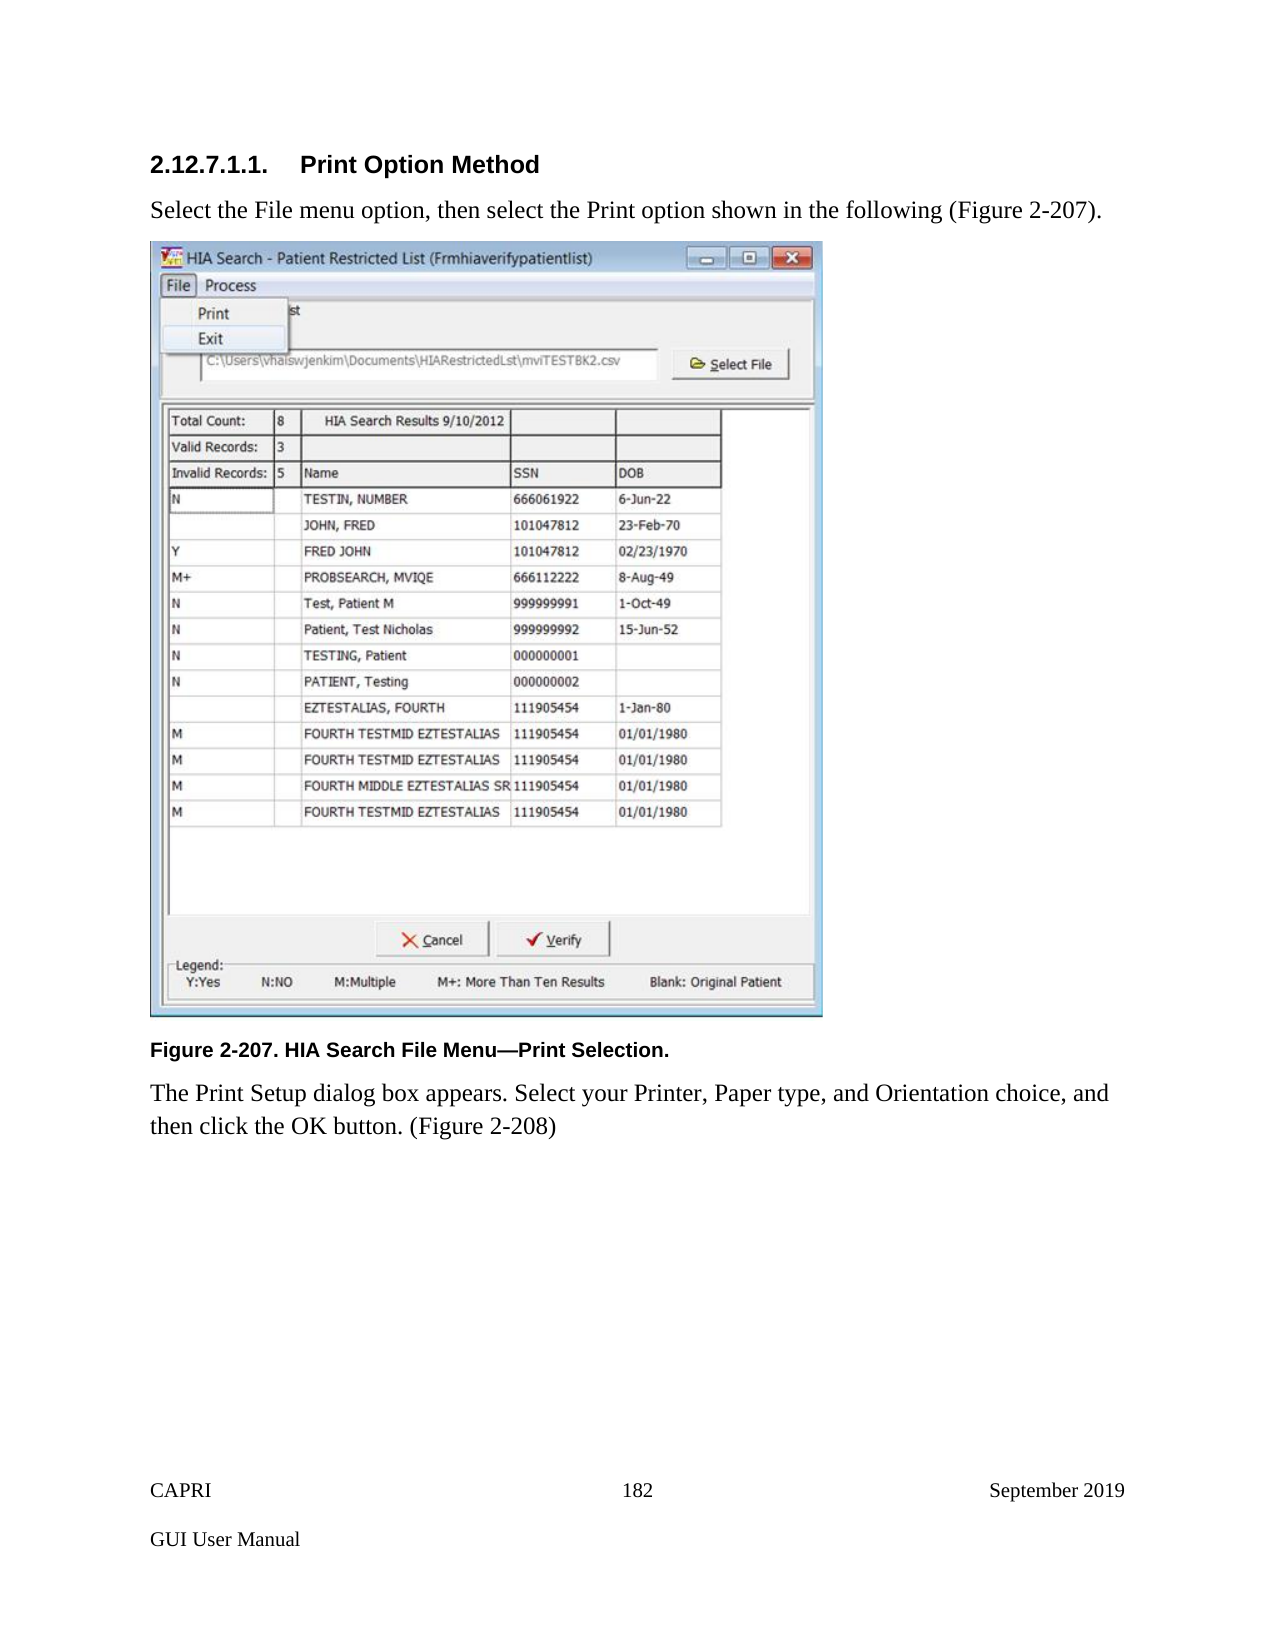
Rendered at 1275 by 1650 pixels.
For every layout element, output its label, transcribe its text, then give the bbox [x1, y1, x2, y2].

subtitle Print Option Method [150, 150, 1125, 179]
picture [150, 241, 823, 1021]
